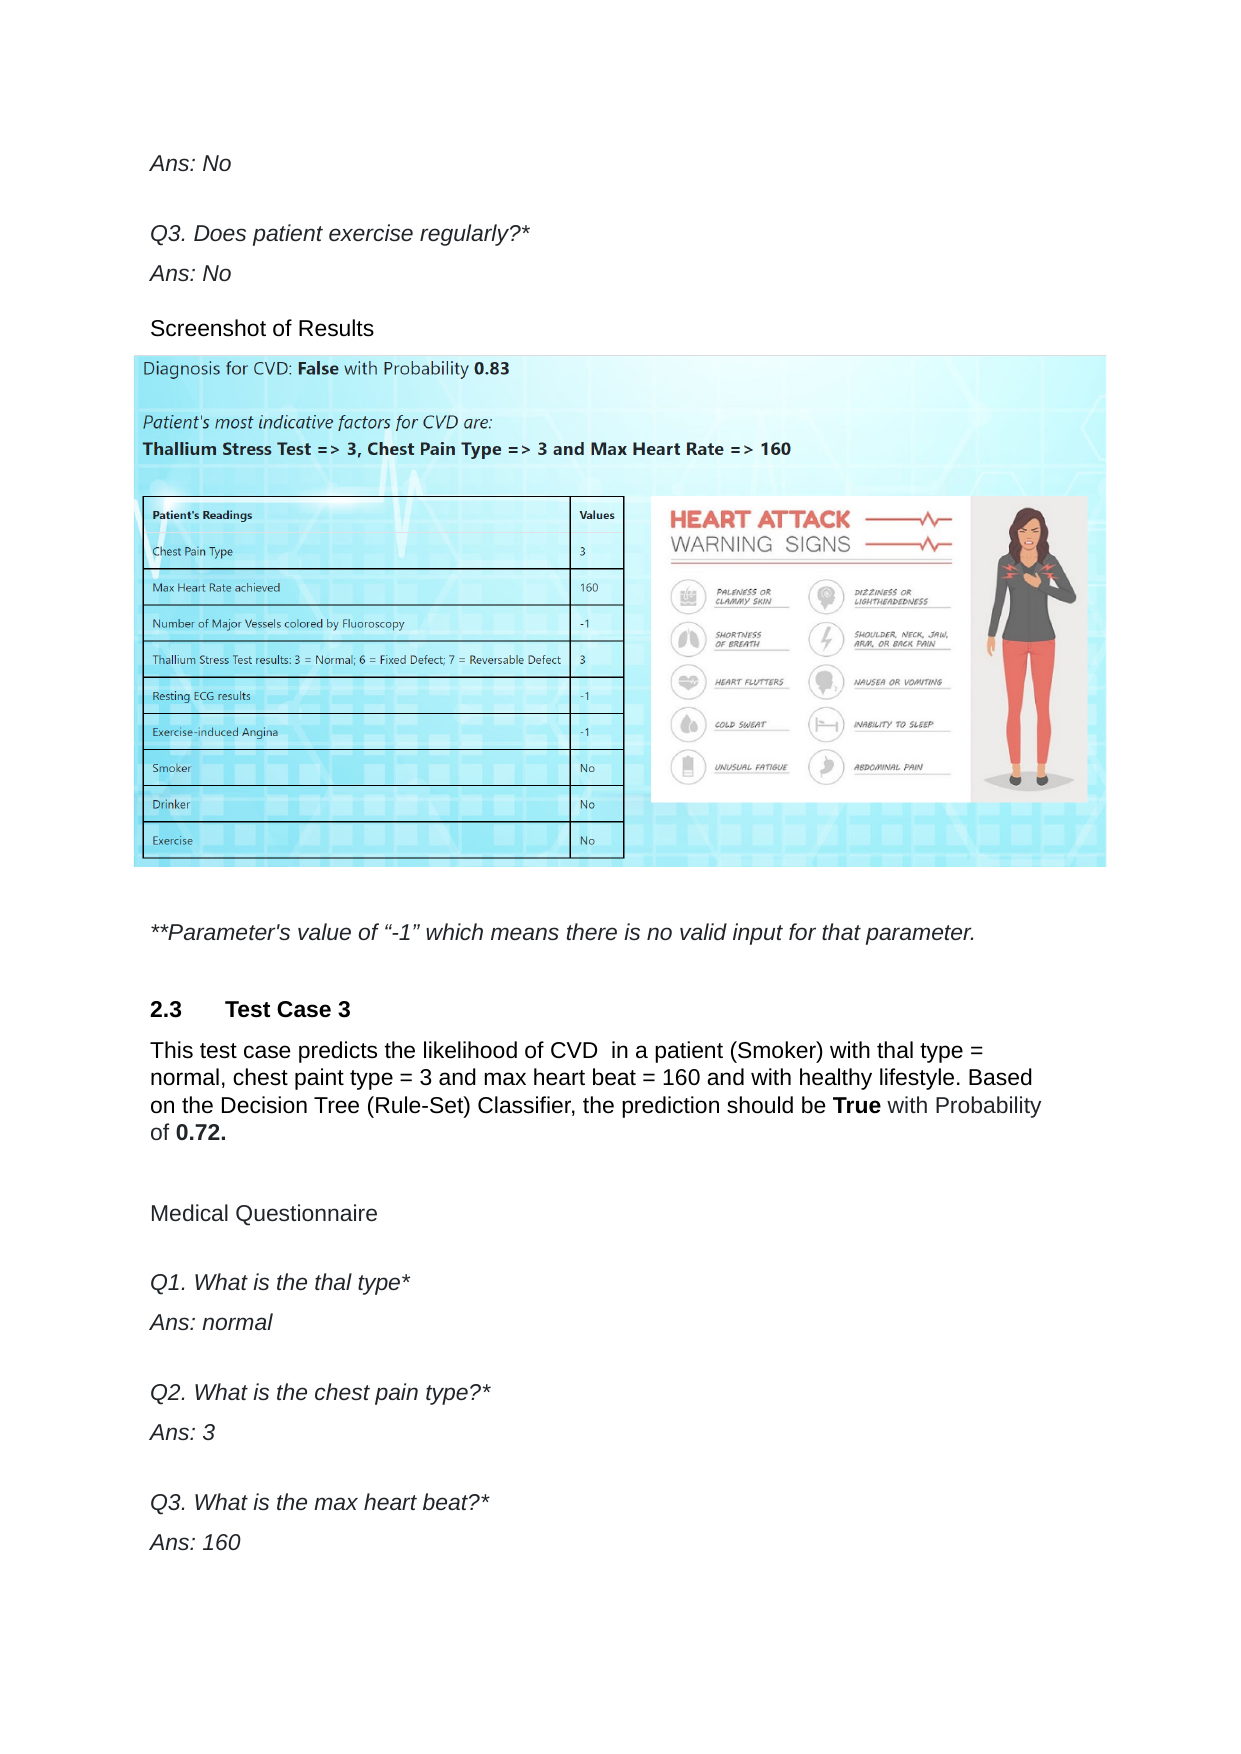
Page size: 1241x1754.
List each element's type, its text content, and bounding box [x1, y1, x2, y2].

text Ans: 160 [150, 1529, 1059, 1555]
text Ans: No Screenshot of Results [150, 260, 1059, 341]
text Q2. What is the chest pain type?* [150, 1379, 1059, 1405]
text Ans: 3 [150, 1419, 1059, 1475]
text Q1. What is the thal type* [150, 1269, 1059, 1296]
picture [133, 355, 1107, 867]
text 2.3 Test Case 3 [150, 996, 1059, 1023]
text **Parameter's value of “-1” which means there is no valid input for that parameter. [150, 919, 1059, 945]
text Q3. Does patient exercise regularly?* [150, 219, 1059, 246]
text Ans: normal [150, 1309, 1059, 1365]
text Ans: No [150, 150, 1059, 206]
text Q3. What is the max heart beat?* [150, 1488, 1059, 1515]
text Medical Questionnaire [150, 1199, 1059, 1255]
text This test case predicts the likelihood of CVD in a patient (Smoker) with thal type = normal, chest paint type = 3 and max heart beat = 160 and with healthy lifestyle. Based on the Decision Tree (Rule-Set) Classifier, the prediction should be True with Probability of 0.72. [150, 1037, 1059, 1146]
